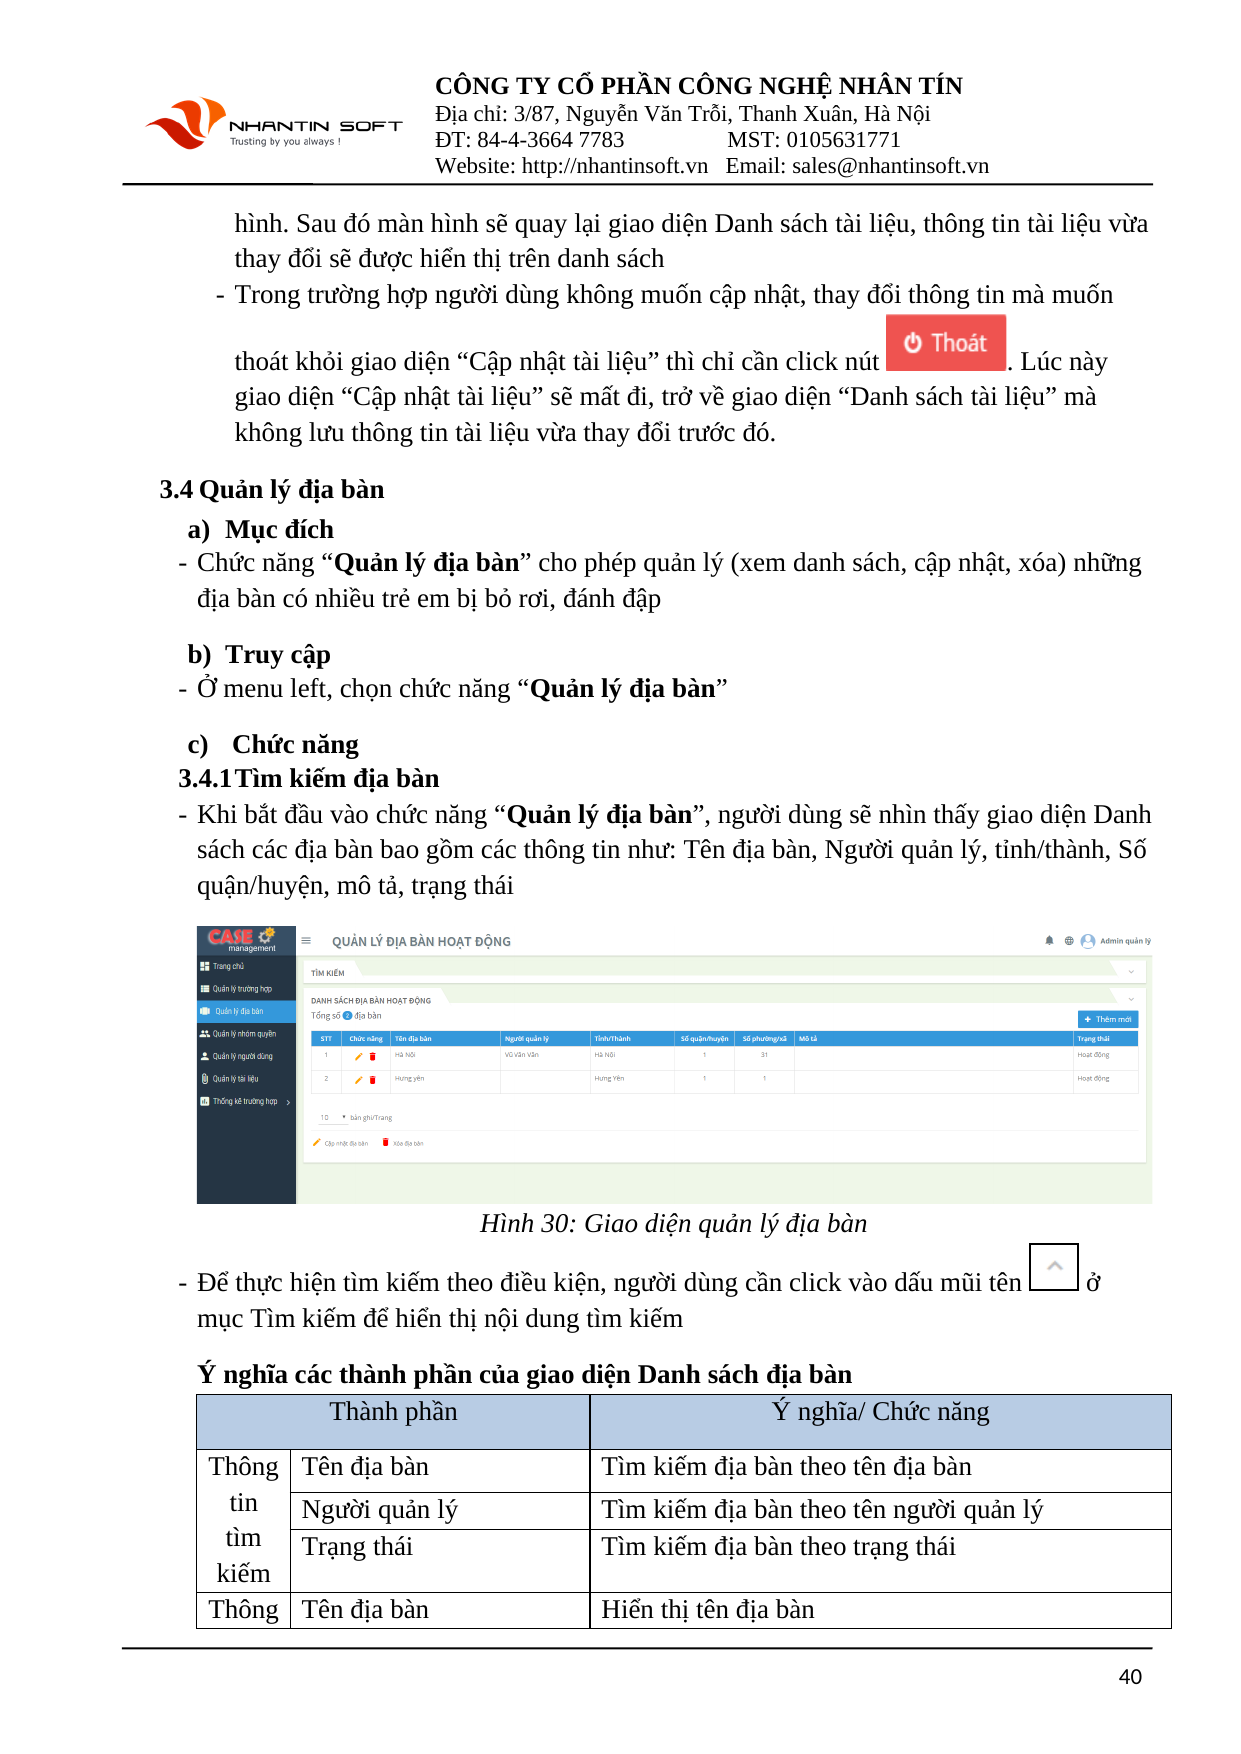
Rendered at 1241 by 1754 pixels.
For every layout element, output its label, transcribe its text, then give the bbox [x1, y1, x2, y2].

list Chức năng “Quản lý địa bàn” cho phép quản lý (xem danh sách, cập nhật, xóa) những địa bàn có nhiều trẻ em bị bỏ rơi, đánh đập [178, 546, 1153, 613]
picture [1031, 1245, 1077, 1289]
subtitle Tìm kiếm địa bàn [178, 762, 1153, 793]
picture [196, 926, 1153, 1204]
table_cell Tên địa bàn [291, 1593, 589, 1628]
subtitle Chức năng [187, 729, 1153, 760]
table_header Ý nghĩa/ Chức năng [591, 1395, 1171, 1449]
subtitle Mục đích [187, 513, 1153, 544]
table_cell Tìm kiếm địa bàn theo tên người quản lý [591, 1493, 1171, 1528]
list Trong trường hợp người dùng không muốn cập nhật, thay đổi thông tin mà muốn thoát khỏi giao diện “Cập nhật tài liệu” thì chỉ cần click nút . Lúc này giao diện “Cập nhật tài liệu” sẽ mất đi, trở về giao diện “Danh sách tài liệu” mà không lưu thông tin tài liệu vừa thay đổi trước đó. [216, 278, 1153, 447]
table_header Thành phần [197, 1395, 589, 1449]
subtitle Truy cập [187, 638, 1153, 670]
subtitle Quản lý địa bàn [159, 473, 1153, 504]
table_cell Trạng thái [291, 1530, 589, 1592]
table_cell Thông tin tìm kiếm [197, 1450, 290, 1592]
list Để thực hiện tìm kiếm theo điều kiện, người dùng cần click vào dấu mũi tên ở mục Tìm kiếm để hiển thị nội dung tìm kiếm [178, 1243, 1153, 1333]
picture [886, 313, 1007, 371]
table_cell Tìm kiếm địa bàn theo trạng thái [591, 1530, 1171, 1592]
table_cell Hiển thị tên địa bàn [591, 1593, 1171, 1628]
table_cell Thông tin hiển thị [197, 1593, 290, 1628]
table_cell Tìm kiếm địa bàn theo tên địa bàn [591, 1450, 1171, 1492]
table_cell Tên địa bàn [291, 1450, 589, 1492]
subtitle Ý nghĩa các thành phần của giao diện Danh sách địa bàn [122, 1358, 1153, 1389]
list Khi bắt đầu vào chức năng “Quản lý địa bàn”, người dùng sẽ nhìn thấy giao diện Danh sách các địa bàn bao gồm các thông tin như: Tên địa bàn, Người quản lý, tỉnh/thành, Số quận/huyện, mô tả, trạng thái [178, 798, 1153, 901]
table_cell Người quản lý [291, 1493, 589, 1528]
picture [133, 70, 413, 176]
list Ở menu left, chọn chức năng “Quản lý địa bàn” [178, 672, 1153, 703]
list Hình 30: Giao diện quản lý địa bàn [197, 1207, 1153, 1238]
